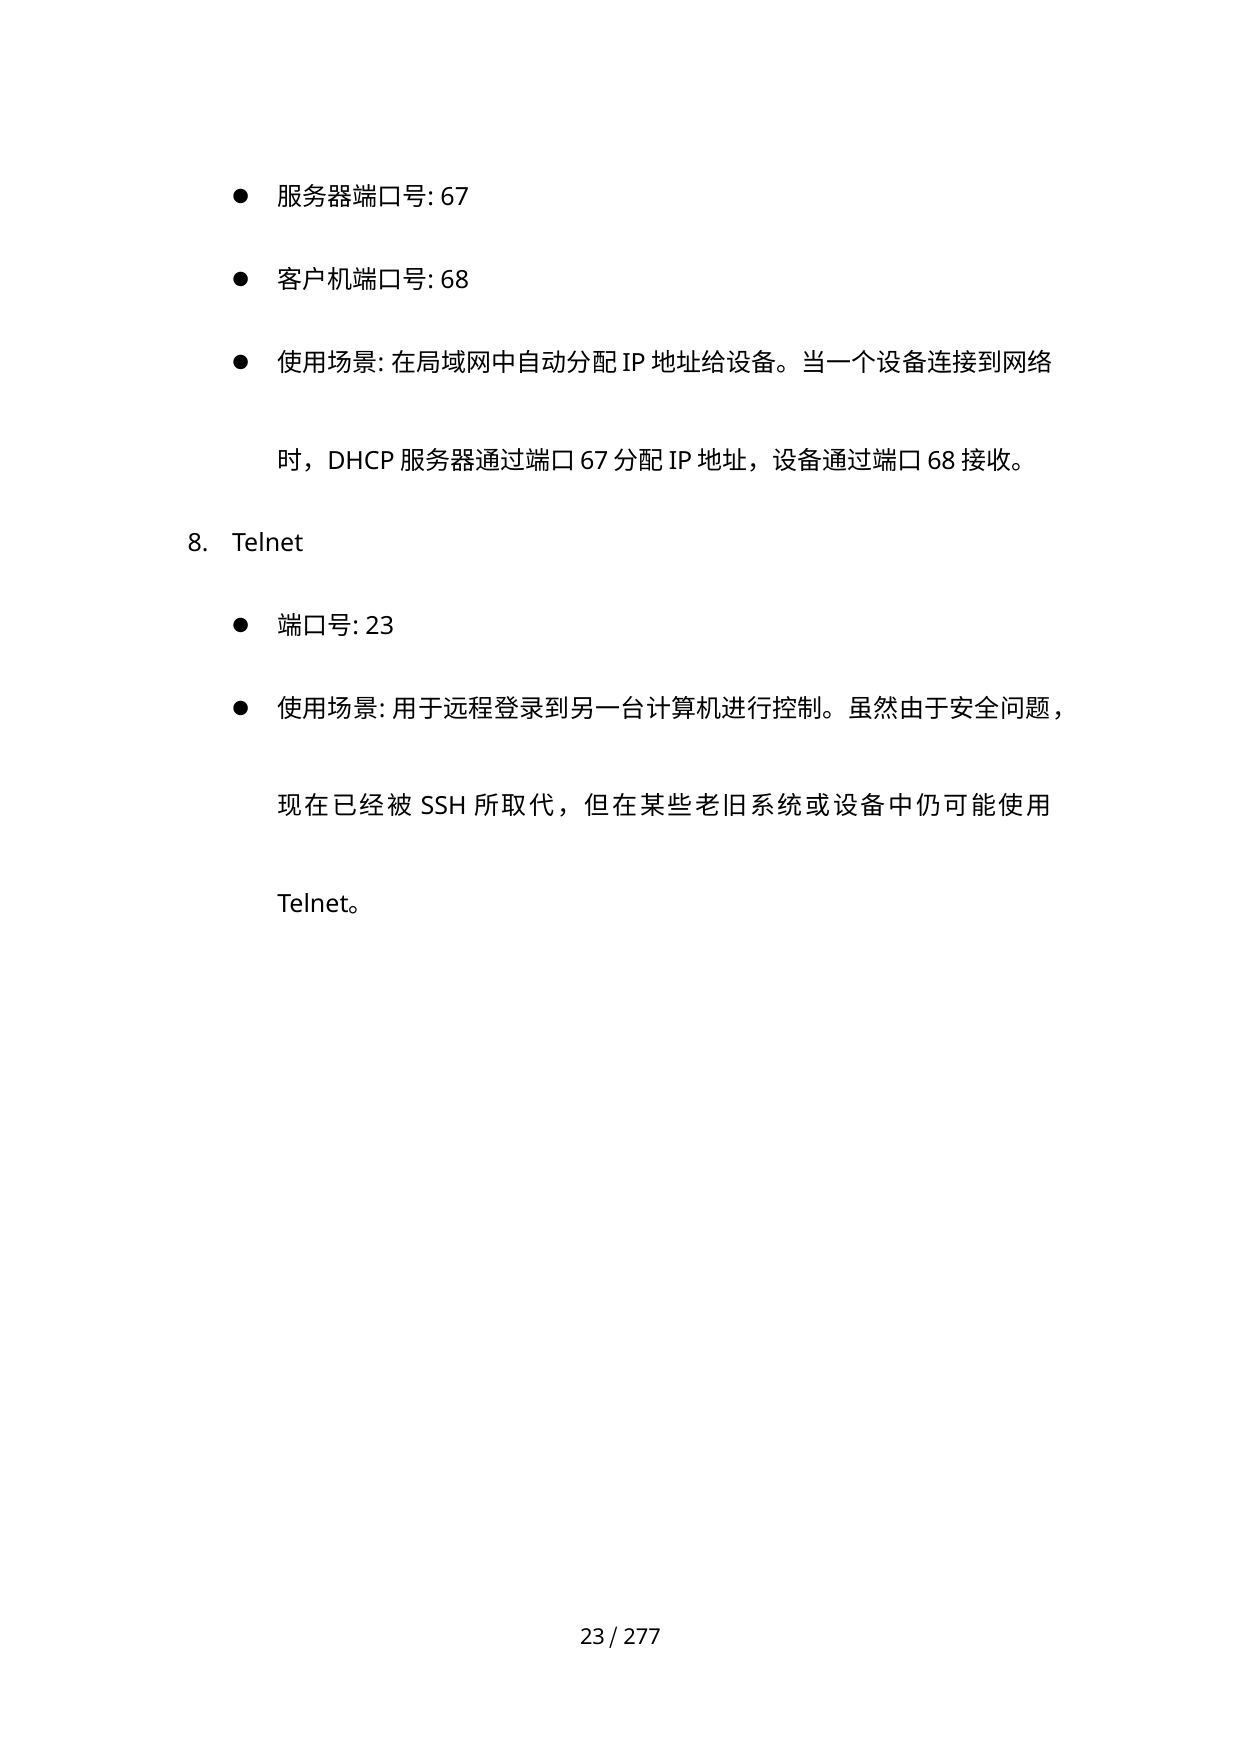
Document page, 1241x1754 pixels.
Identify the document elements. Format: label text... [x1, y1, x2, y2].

list 端口号: 23 [231, 591, 1053, 656]
list 使用场景: 在局域网中自动分配IP地址给设备。当一个设备连接到网络时，DHCP服务器通过端口67分配IP地址，设备通过端口68接收。 [231, 328, 1053, 491]
list Telnet [187, 509, 1053, 574]
list 客户机端口号: 68 [231, 245, 1053, 310]
list 使用场景: 用于远程登录到另一台计算机进行控制。虽然由于安全问题，现在已经被SSH所取代，但在某些老旧系统或设备中仍可能使用Telnet。 [231, 674, 1053, 934]
list 服务器端口号: 67 [231, 162, 1053, 227]
